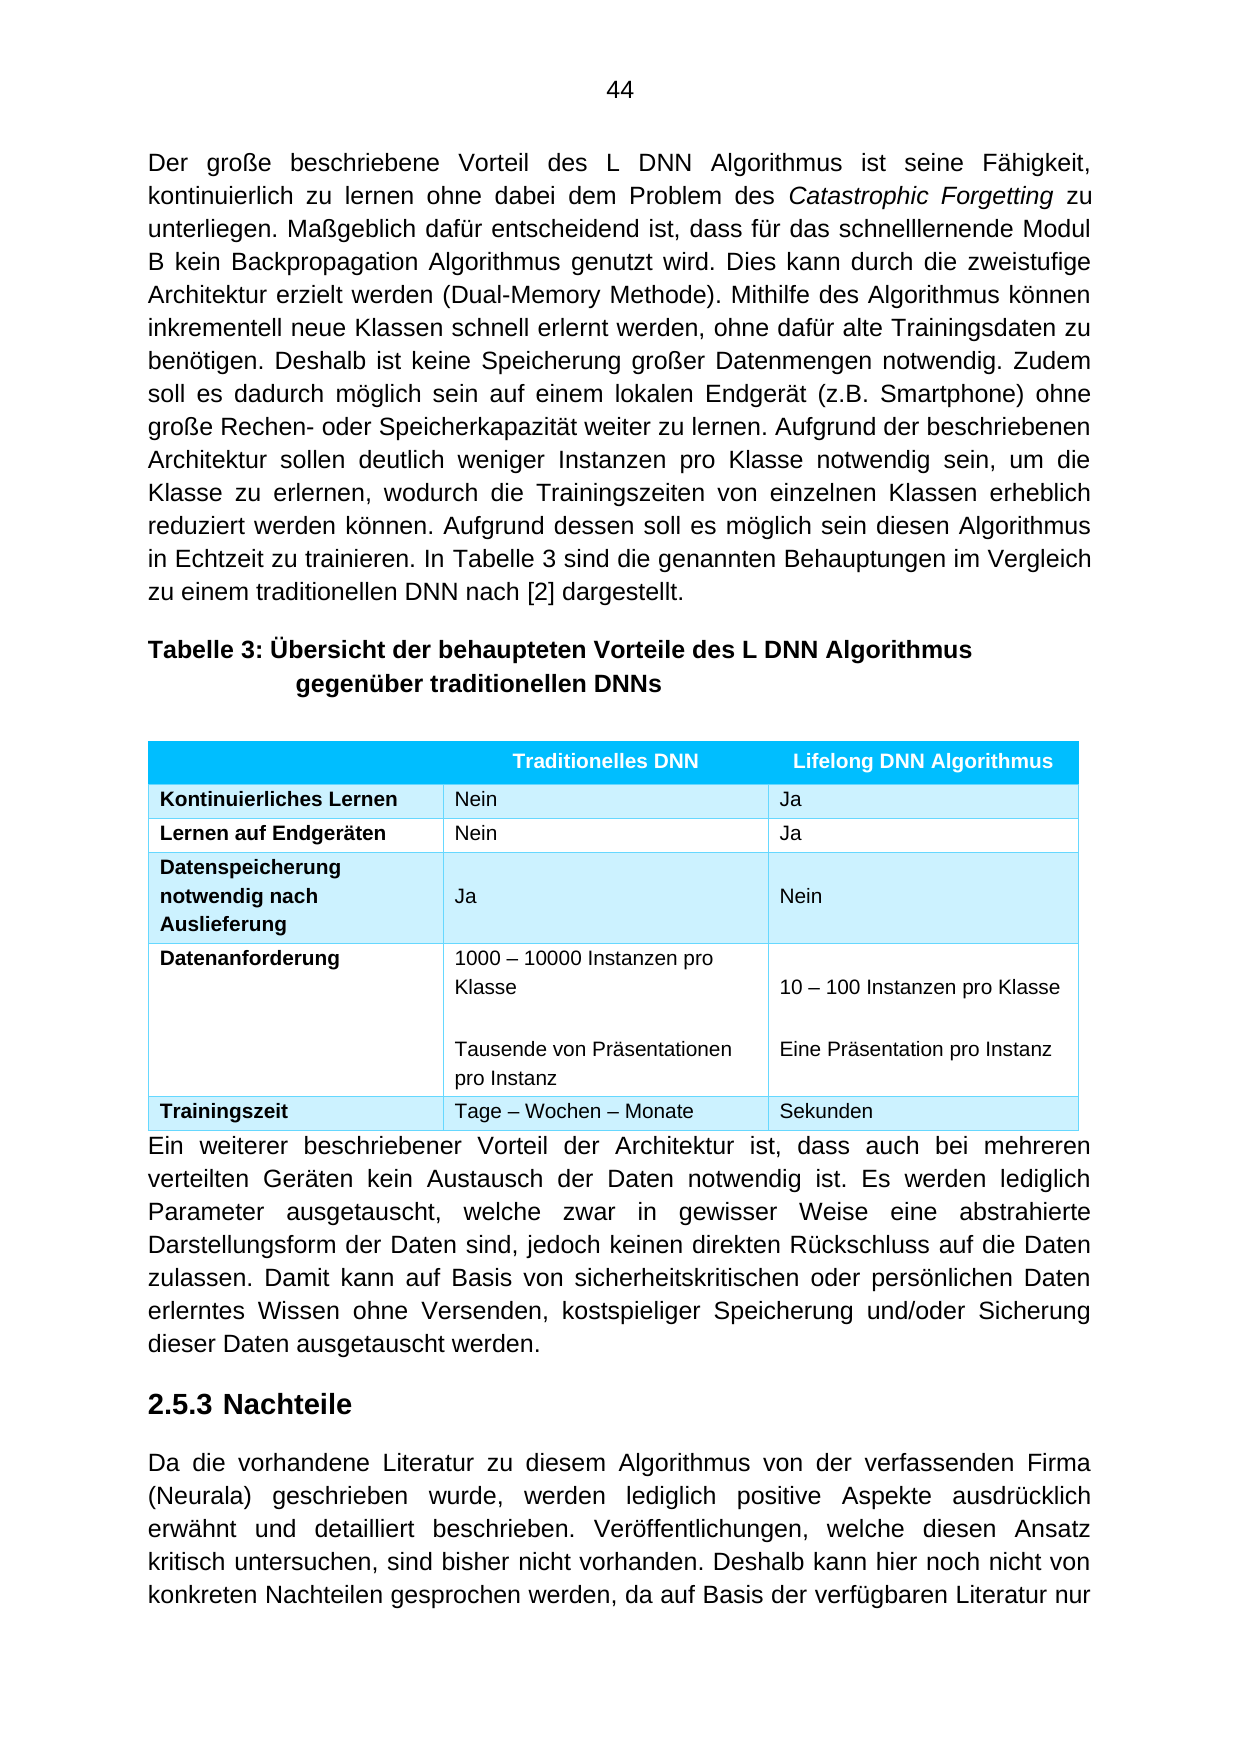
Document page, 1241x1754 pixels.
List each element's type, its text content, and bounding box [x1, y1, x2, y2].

table_cell Ja [769, 819, 1078, 852]
table_header Traditionelles DNN [444, 743, 768, 784]
table_header [149, 743, 443, 784]
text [148, 148, 1092, 606]
table_cell Datenanforderung [149, 944, 443, 1096]
table_cell 1000 – 10000 Instanzen pro Klasse Tausende von Präsentationen pro Instanz [444, 944, 768, 1096]
table_cell Trainingszeit [149, 1097, 443, 1130]
table_cell Ja [444, 853, 768, 943]
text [148, 1448, 1092, 1608]
table_cell Tage – Wochen – Monate [444, 1097, 768, 1130]
subtitle Nachteile [148, 1387, 1092, 1421]
table_cell Ja [769, 785, 1078, 818]
table_header Lifelong DNN Algorithmus [769, 743, 1078, 784]
text Tabelle 3: Übersicht der behaupteten Vorteile des L DNN Algorithmus gegenüber traditionellen DNNs [148, 635, 1092, 698]
table_cell Kontinuierliches Lernen [149, 785, 443, 818]
table_cell Nein [769, 853, 1078, 943]
table_cell Datenspeicherung notwendig nach Auslieferung [149, 853, 443, 943]
table_cell Lernen auf Endgeräten [149, 819, 443, 852]
table_cell Sekunden [769, 1097, 1078, 1130]
text Ein weiterer beschriebener Vorteil der Architektur ist, dass auch bei mehreren verteilten Geräten kein Austausch der Daten notwendig ist. Es werden lediglich Parameter ausgetauscht, welche zwar in gewisser Weise eine abstrahierte Darstellungsform der Daten sind, jedoch keinen direkten Rückschluss auf die Daten zulassen. Damit kann auf Basis von sicherheitskritischen oder persönlichen Daten erlerntes Wissen ohne Versenden, kostspieliger Speicherung und/oder Sicherung dieser Daten ausgetauscht werden. [148, 1131, 1092, 1358]
table_cell Nein [444, 785, 768, 818]
table_cell Nein [444, 819, 768, 852]
table_cell 10 – 100 Instanzen pro Klasse Eine Präsentation pro Instanz [769, 944, 1078, 1096]
